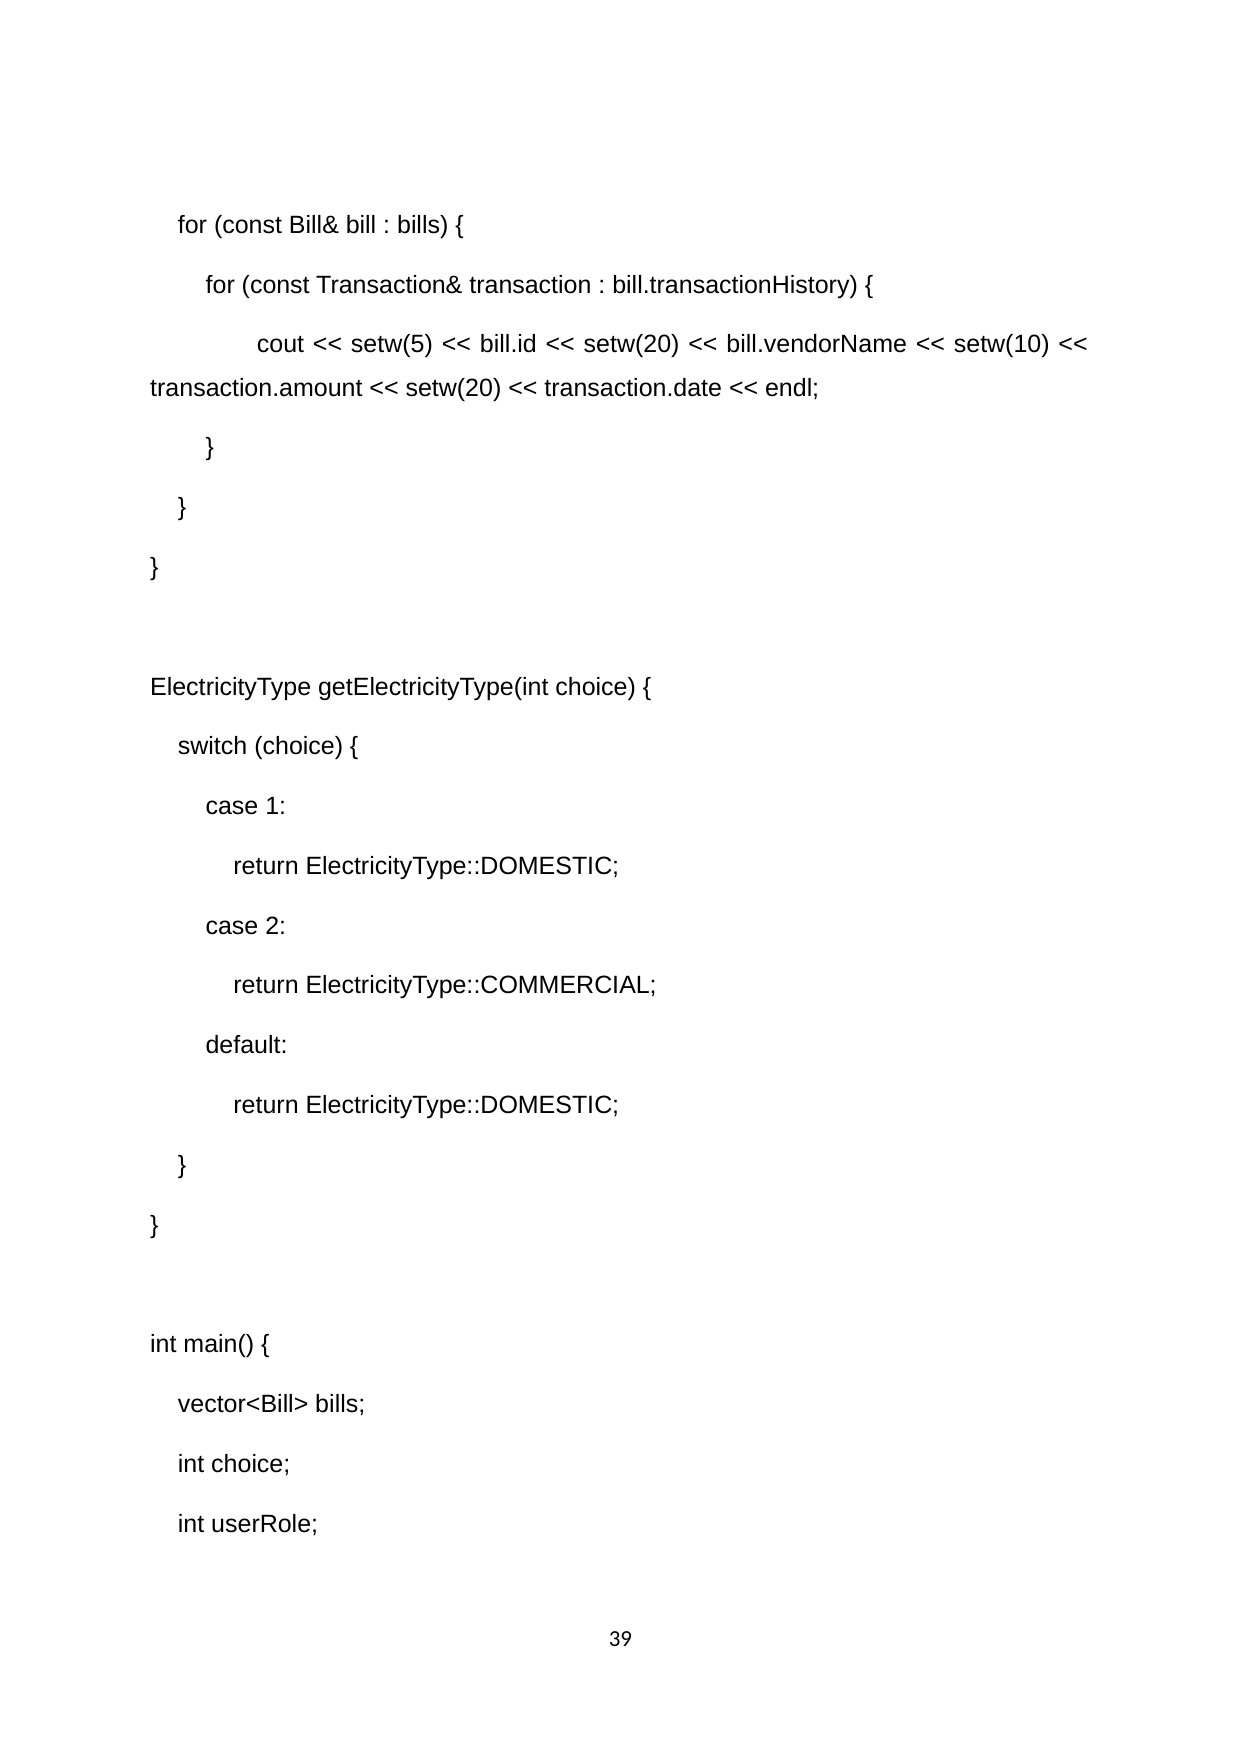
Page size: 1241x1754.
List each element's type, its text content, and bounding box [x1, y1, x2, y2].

text case 1: [150, 791, 1090, 820]
text int main() { [150, 1329, 1090, 1358]
text cout << setw(5) << bill.id << setw(20) << bill.vendorName << setw(10) << transaction.amount << setw(20) << transaction.date << endl; [150, 329, 1090, 401]
text switch (choice) { [150, 731, 1090, 760]
text } [150, 552, 1090, 581]
text return ElectricityType::DOMESTIC; [150, 1090, 1090, 1119]
text default: [150, 1030, 1090, 1059]
text int userRole; [150, 1508, 1090, 1537]
text } [150, 432, 1090, 461]
text } [150, 1209, 1090, 1238]
text } [150, 492, 1090, 521]
text vector<Bill> bills; [150, 1389, 1090, 1418]
text int choice; [150, 1449, 1090, 1477]
text for (const Bill& bill : bills) { [150, 210, 1090, 238]
text return ElectricityType::COMMERCIAL; [150, 970, 1090, 999]
text } [150, 1150, 1090, 1178]
text return ElectricityType::DOMESTIC; [150, 851, 1090, 879]
text for (const Transaction& transaction : bill.transactionHistory) { [150, 269, 1090, 298]
text case 2: [150, 911, 1090, 939]
text ElectricityType getElectricityType(int choice) { [150, 671, 1090, 700]
